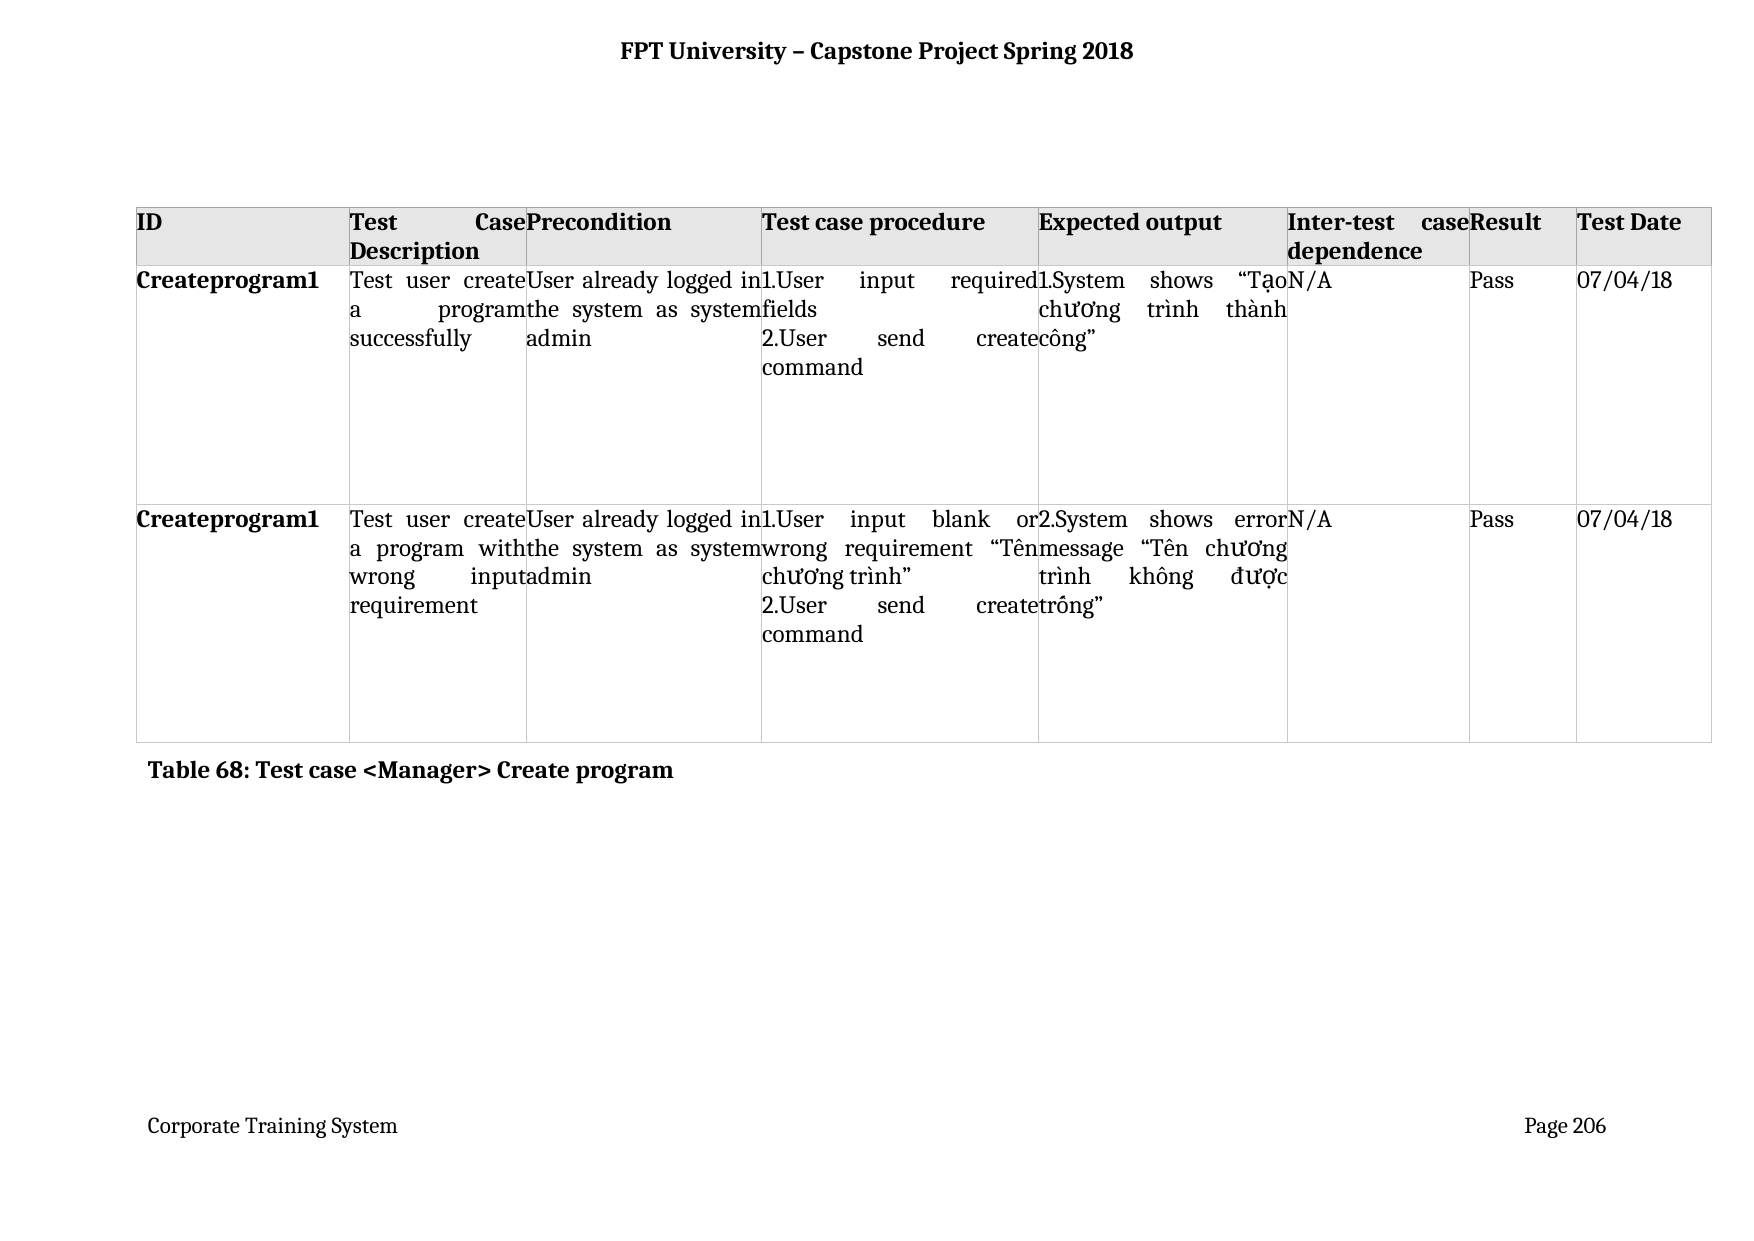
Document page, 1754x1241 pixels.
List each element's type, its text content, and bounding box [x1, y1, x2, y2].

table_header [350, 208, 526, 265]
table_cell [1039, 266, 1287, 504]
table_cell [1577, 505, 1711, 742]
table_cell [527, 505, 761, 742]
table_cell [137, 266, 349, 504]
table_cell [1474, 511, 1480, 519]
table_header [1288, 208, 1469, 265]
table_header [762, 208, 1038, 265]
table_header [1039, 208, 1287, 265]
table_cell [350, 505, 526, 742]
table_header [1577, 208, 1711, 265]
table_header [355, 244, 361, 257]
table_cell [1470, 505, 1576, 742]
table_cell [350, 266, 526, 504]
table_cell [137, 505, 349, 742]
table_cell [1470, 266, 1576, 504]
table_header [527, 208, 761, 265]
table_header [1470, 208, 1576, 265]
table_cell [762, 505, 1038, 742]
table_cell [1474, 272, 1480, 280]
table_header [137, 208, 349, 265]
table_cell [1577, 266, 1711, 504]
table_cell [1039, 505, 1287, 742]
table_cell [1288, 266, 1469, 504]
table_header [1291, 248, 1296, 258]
list Table 68: Test case <Manager> Create program [148, 756, 1606, 784]
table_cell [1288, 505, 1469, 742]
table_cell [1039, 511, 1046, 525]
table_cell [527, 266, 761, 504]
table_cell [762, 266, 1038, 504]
